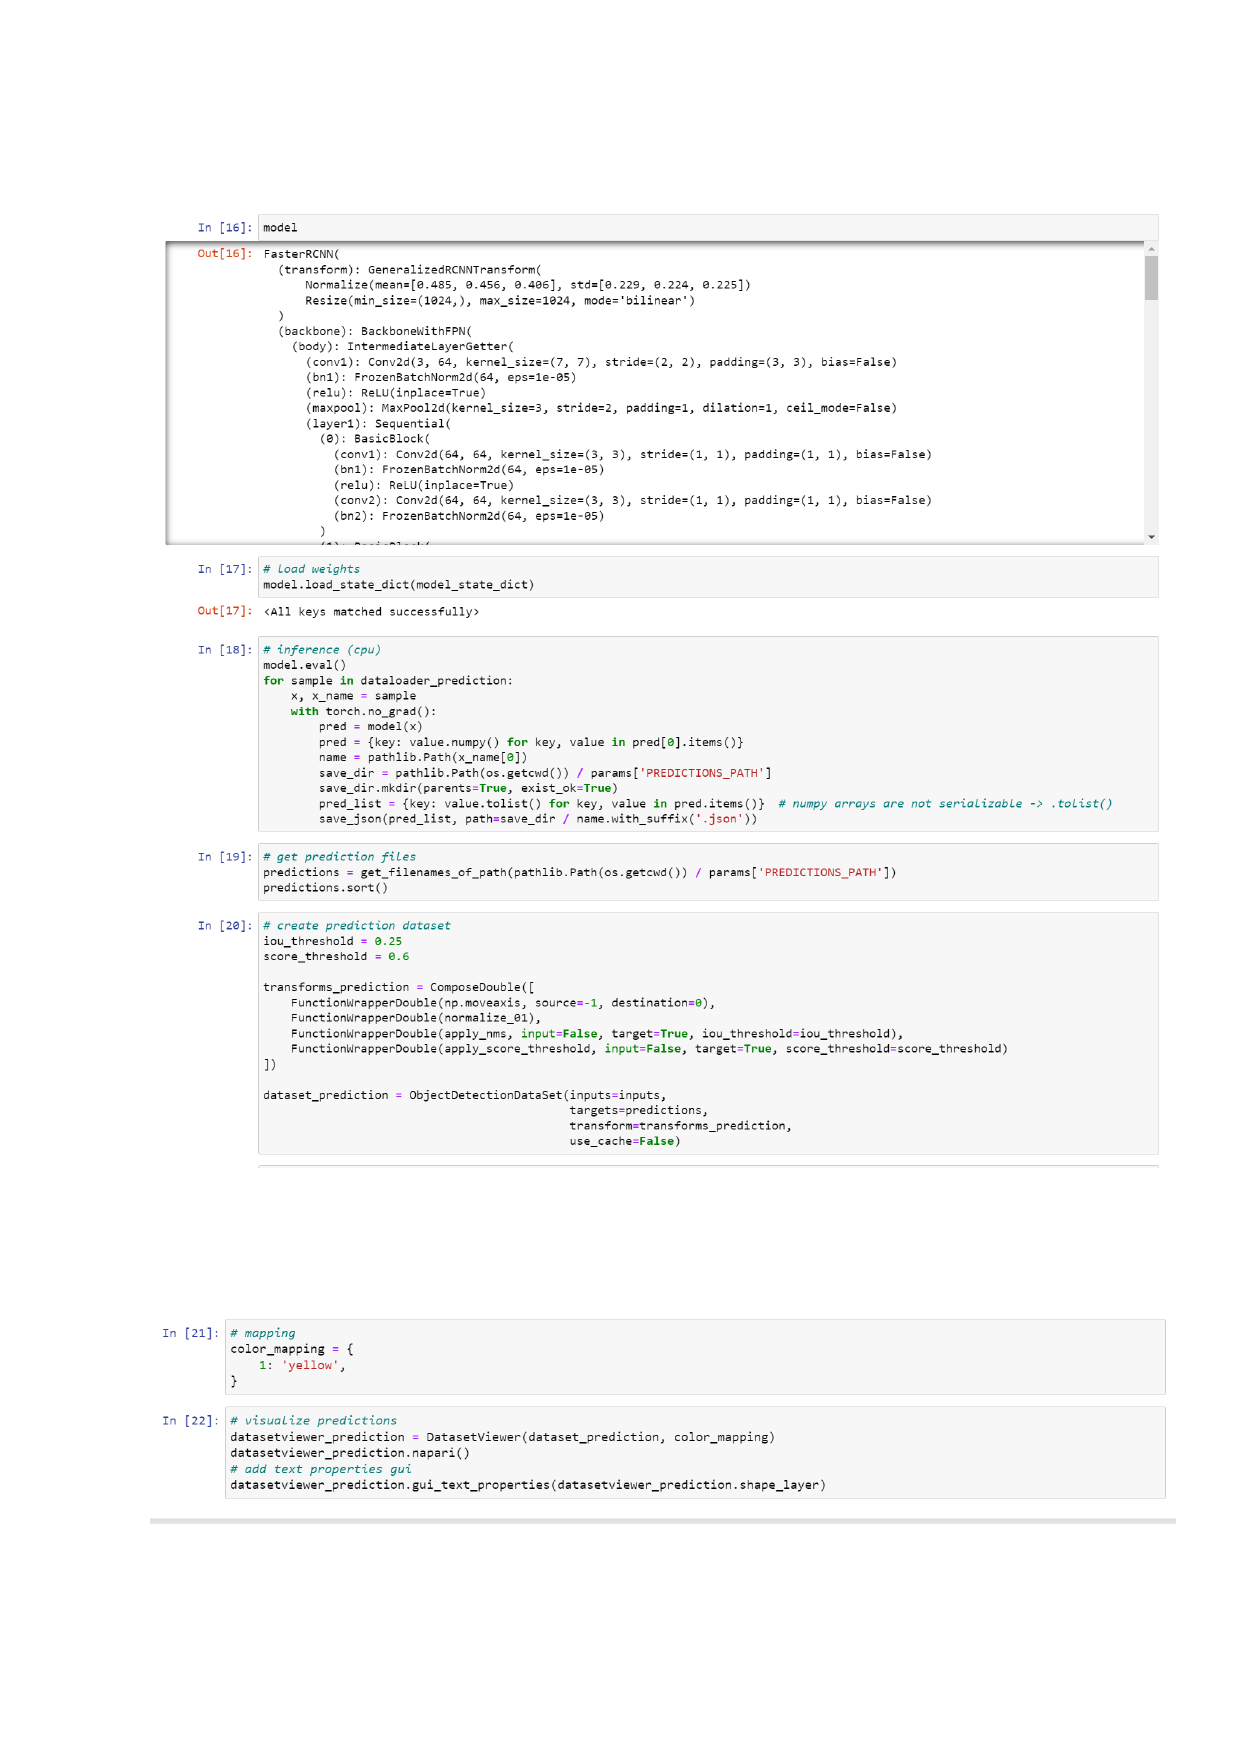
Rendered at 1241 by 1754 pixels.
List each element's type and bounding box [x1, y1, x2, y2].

picture [150, 1317, 1176, 1524]
picture [150, 205, 1174, 1168]
